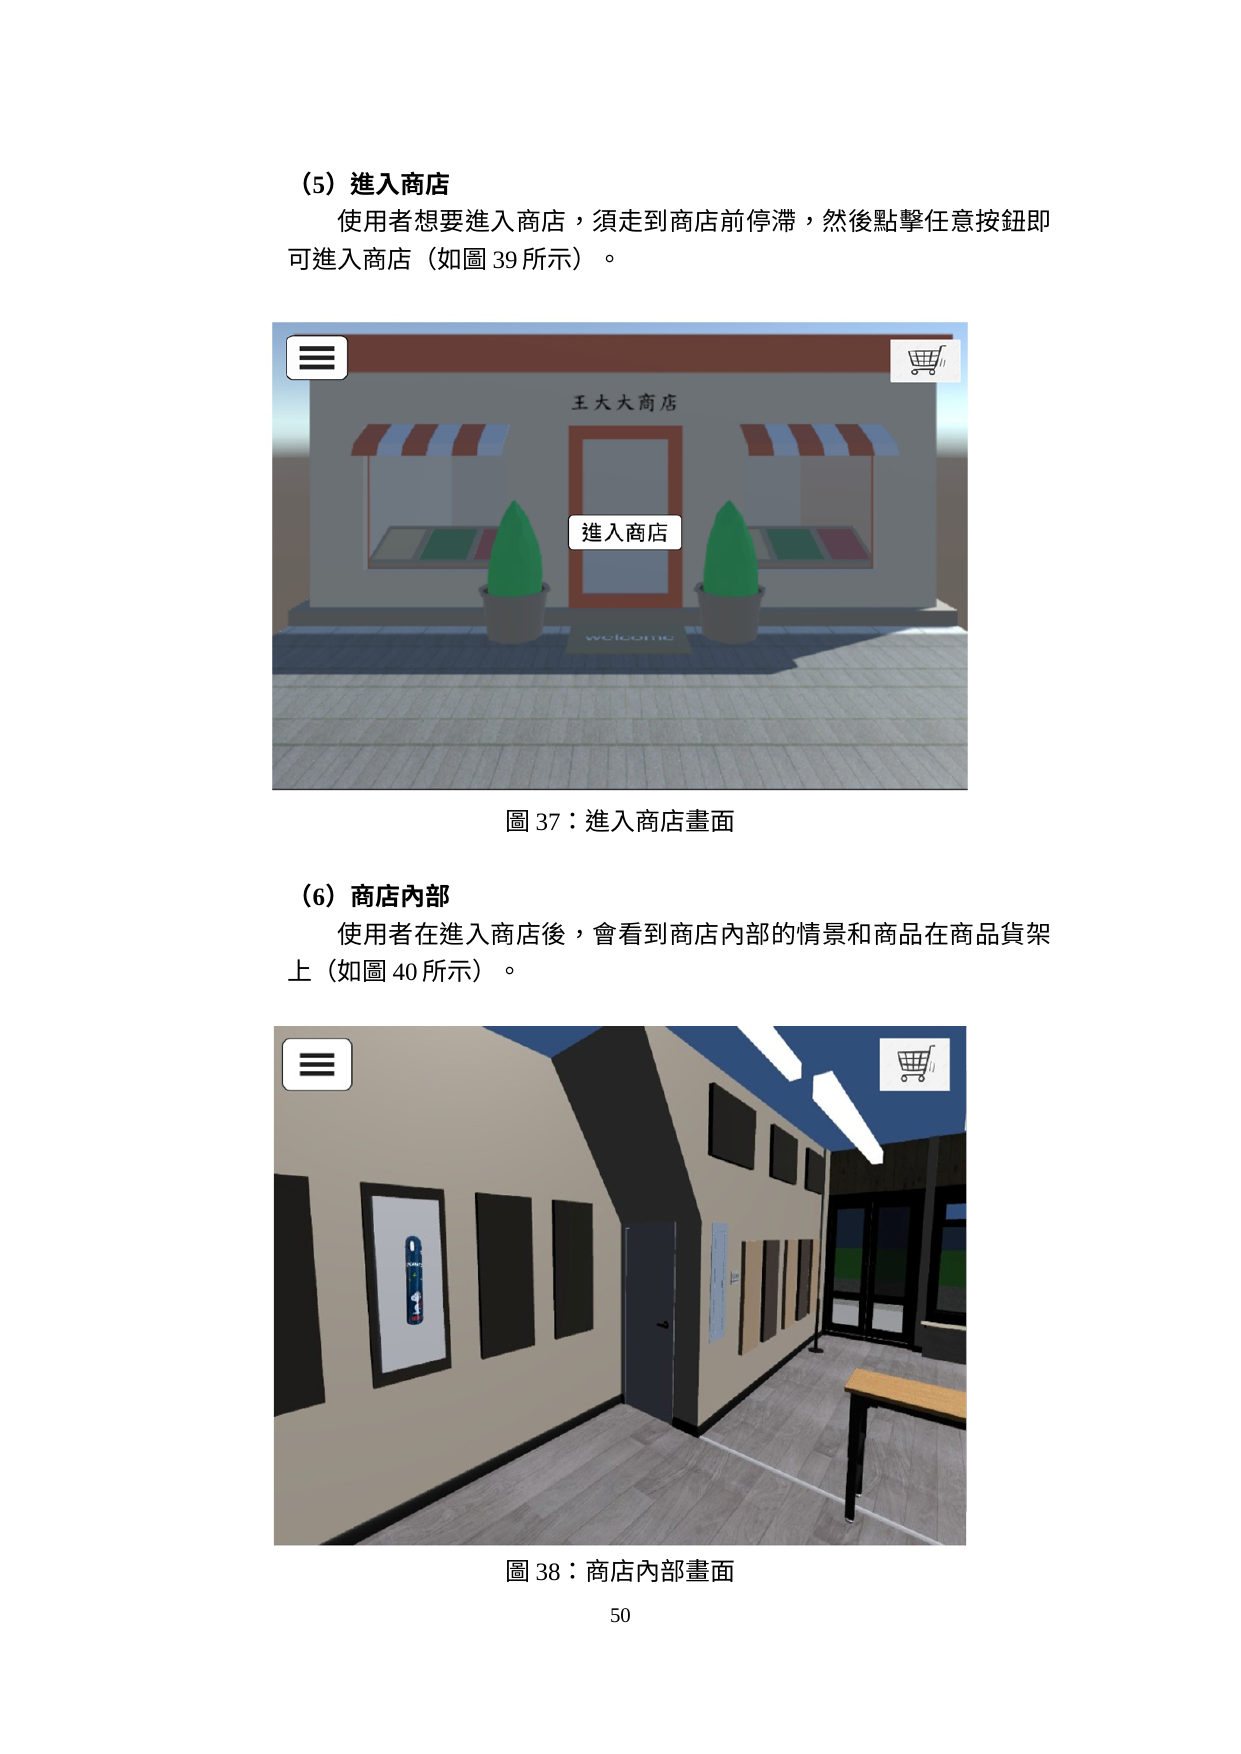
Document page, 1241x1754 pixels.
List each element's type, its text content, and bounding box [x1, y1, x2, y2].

text （6）商店內部 [237, 876, 1053, 914]
text （5）進入商店 [237, 164, 1053, 201]
picture [273, 1026, 967, 1546]
text 圖 38：商店內部畫面 [187, 1551, 1053, 1589]
text 圖 37：進入商店畫面 [187, 801, 1053, 839]
text 使用者在進入商店後，會看到商店內部的情景和商品在商品貨架上（如圖40所示）。 [287, 914, 1053, 989]
picture [263, 313, 977, 800]
text 使用者想要進入商店，須走到商店前停滯，然後點擊任意按鈕即可進入商店（如圖39所示）。 [287, 201, 1053, 276]
